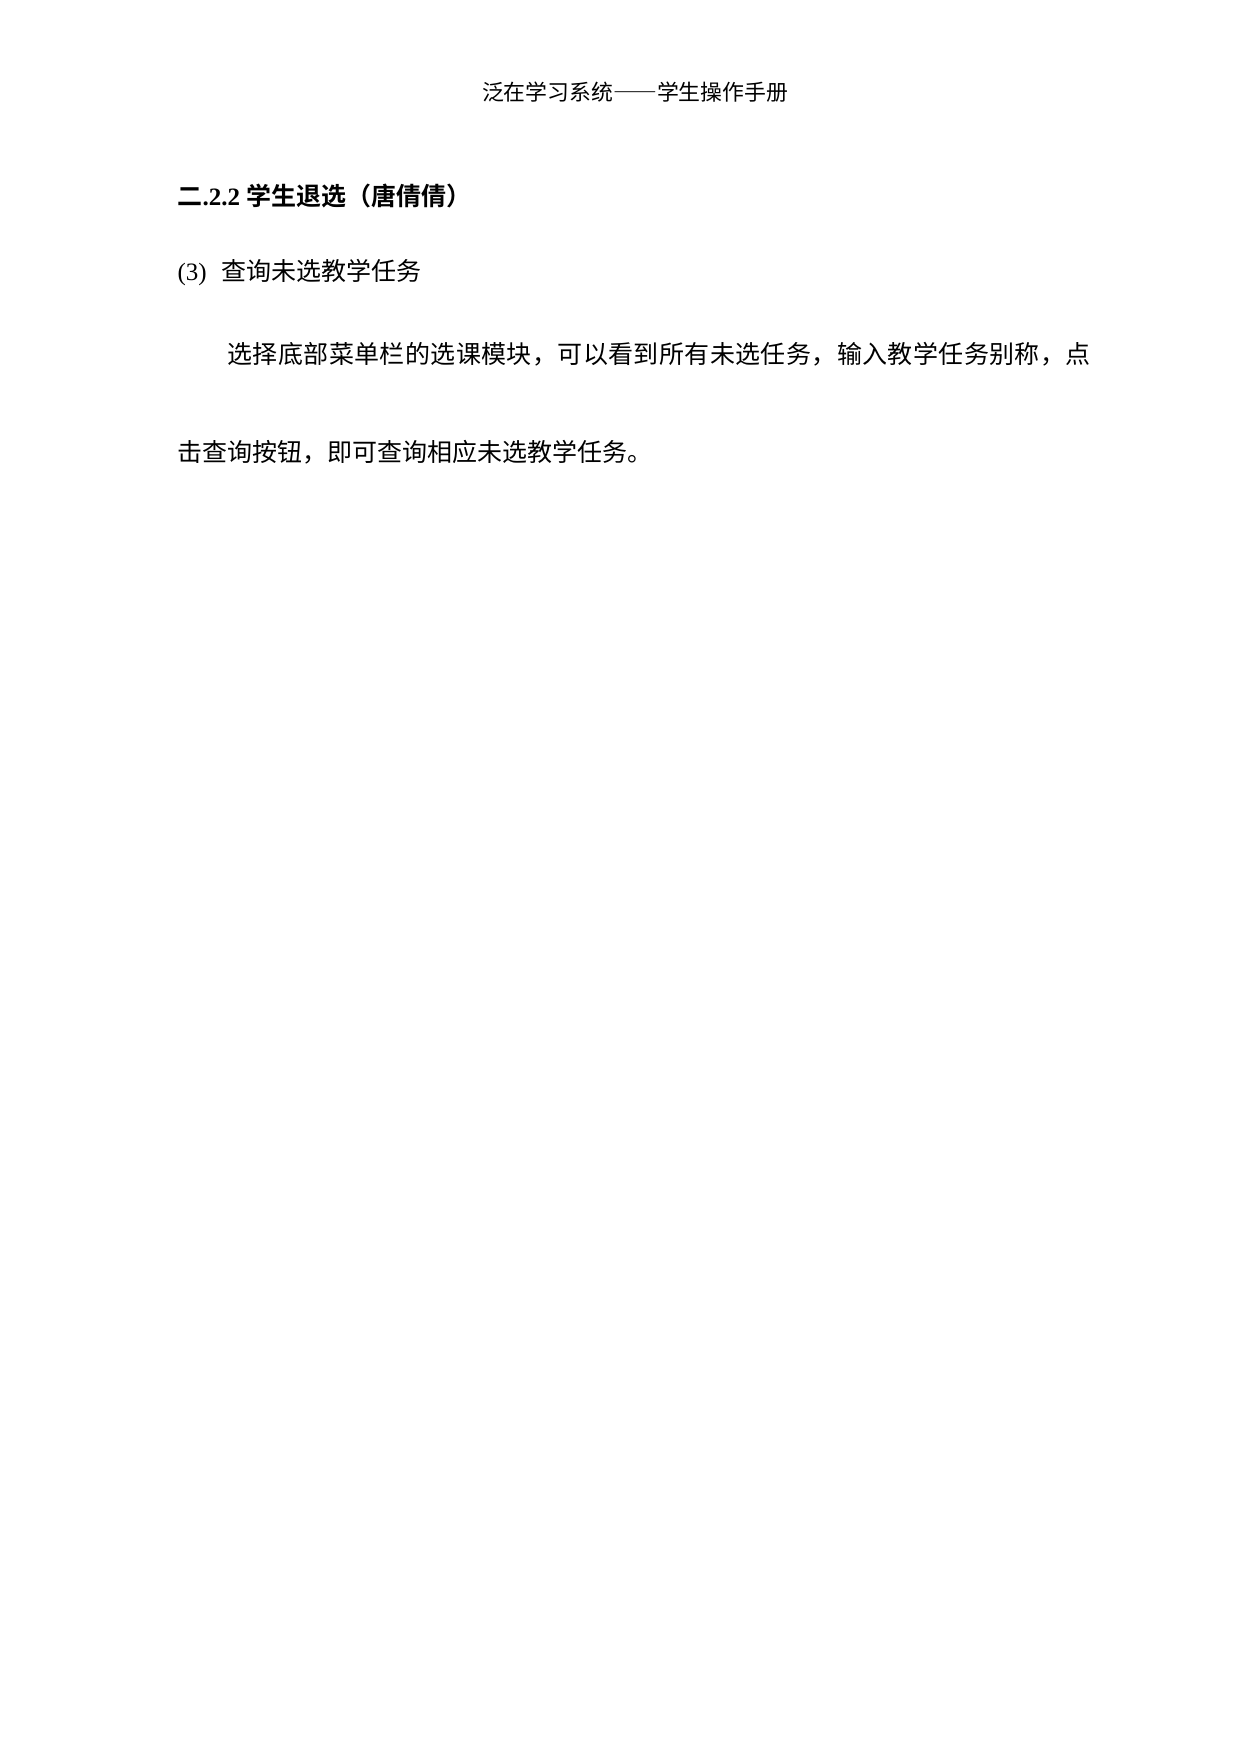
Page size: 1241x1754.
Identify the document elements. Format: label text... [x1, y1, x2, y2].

list 查询未选教学任务 [177, 237, 1092, 302]
text 学生退选（唐倩倩） [177, 162, 1092, 227]
text 选择底部菜单栏的选课模块，可以看到所有未选任务，输入教学任务别称，点击查询按钮，即可查询相应未选教学任务。 [177, 321, 1092, 483]
